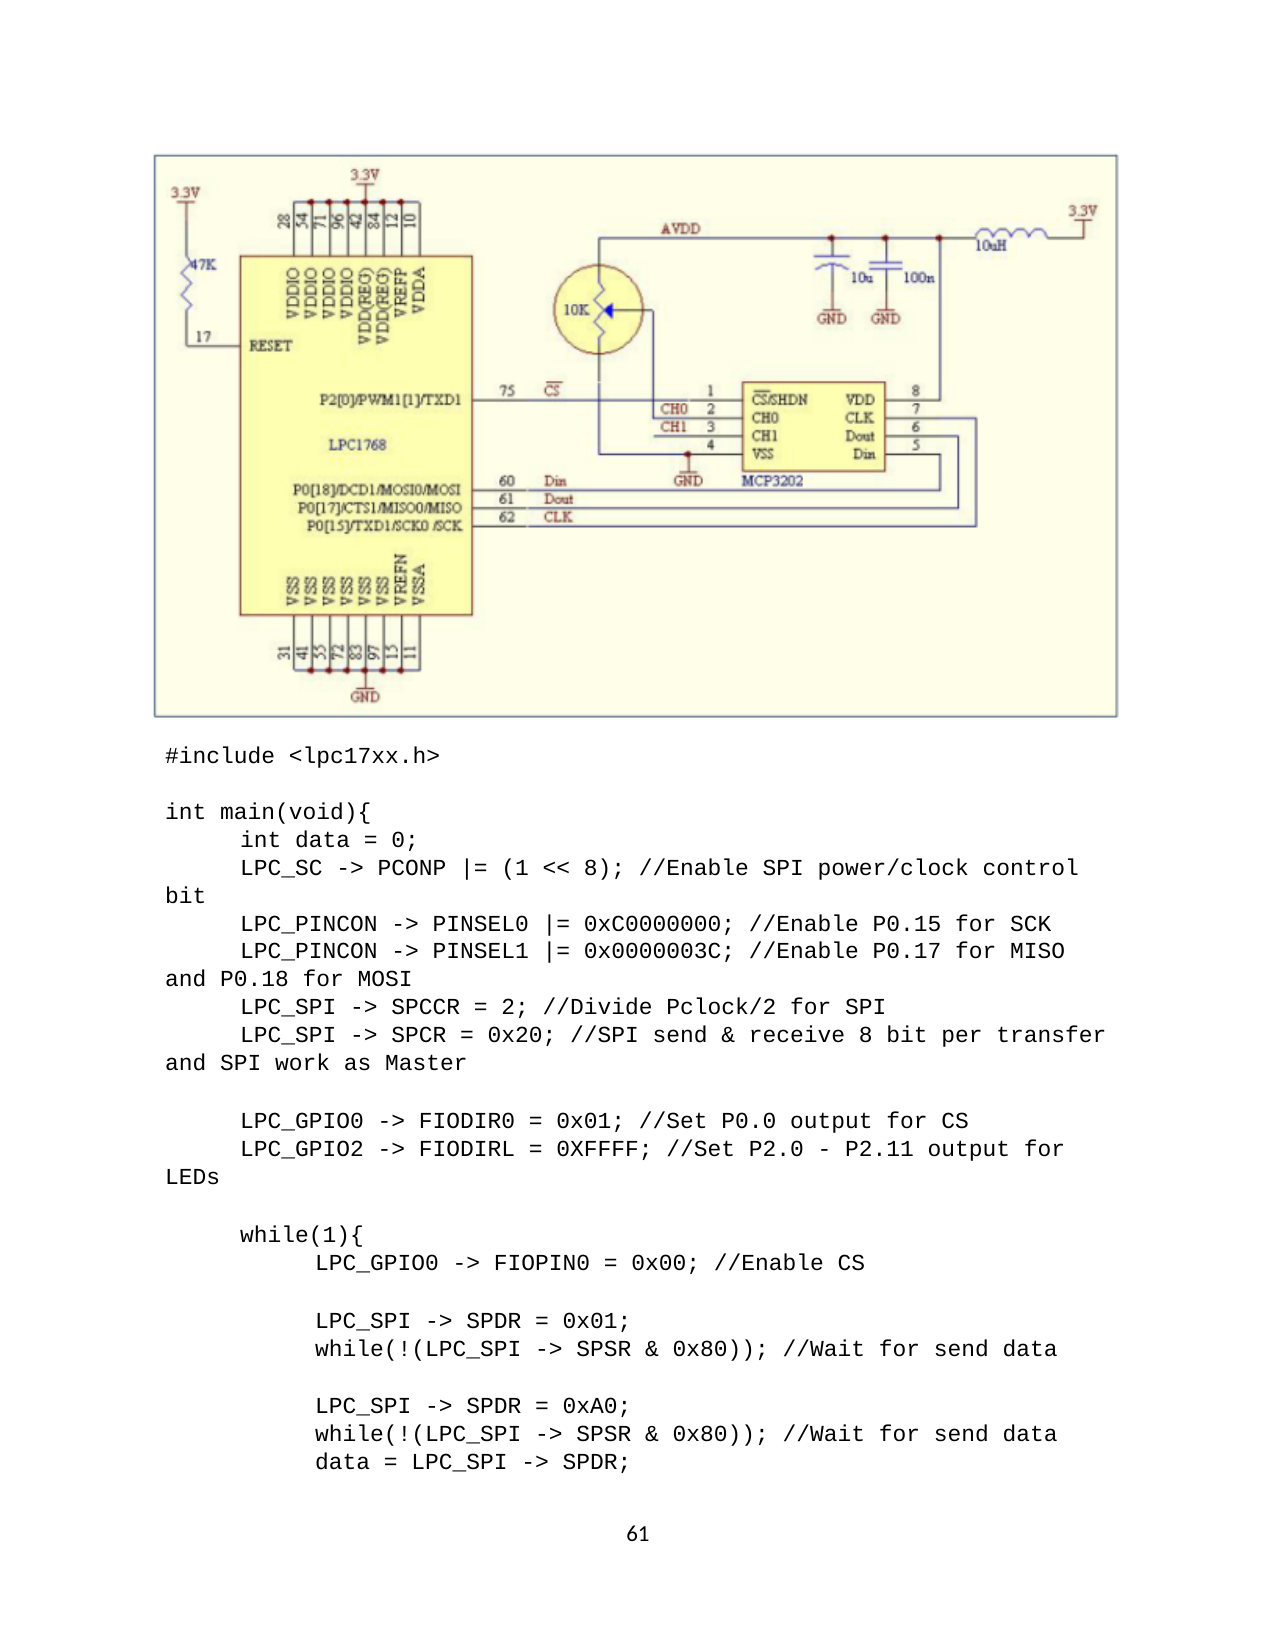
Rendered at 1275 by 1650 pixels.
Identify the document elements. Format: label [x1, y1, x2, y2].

picture [151, 150, 1125, 721]
